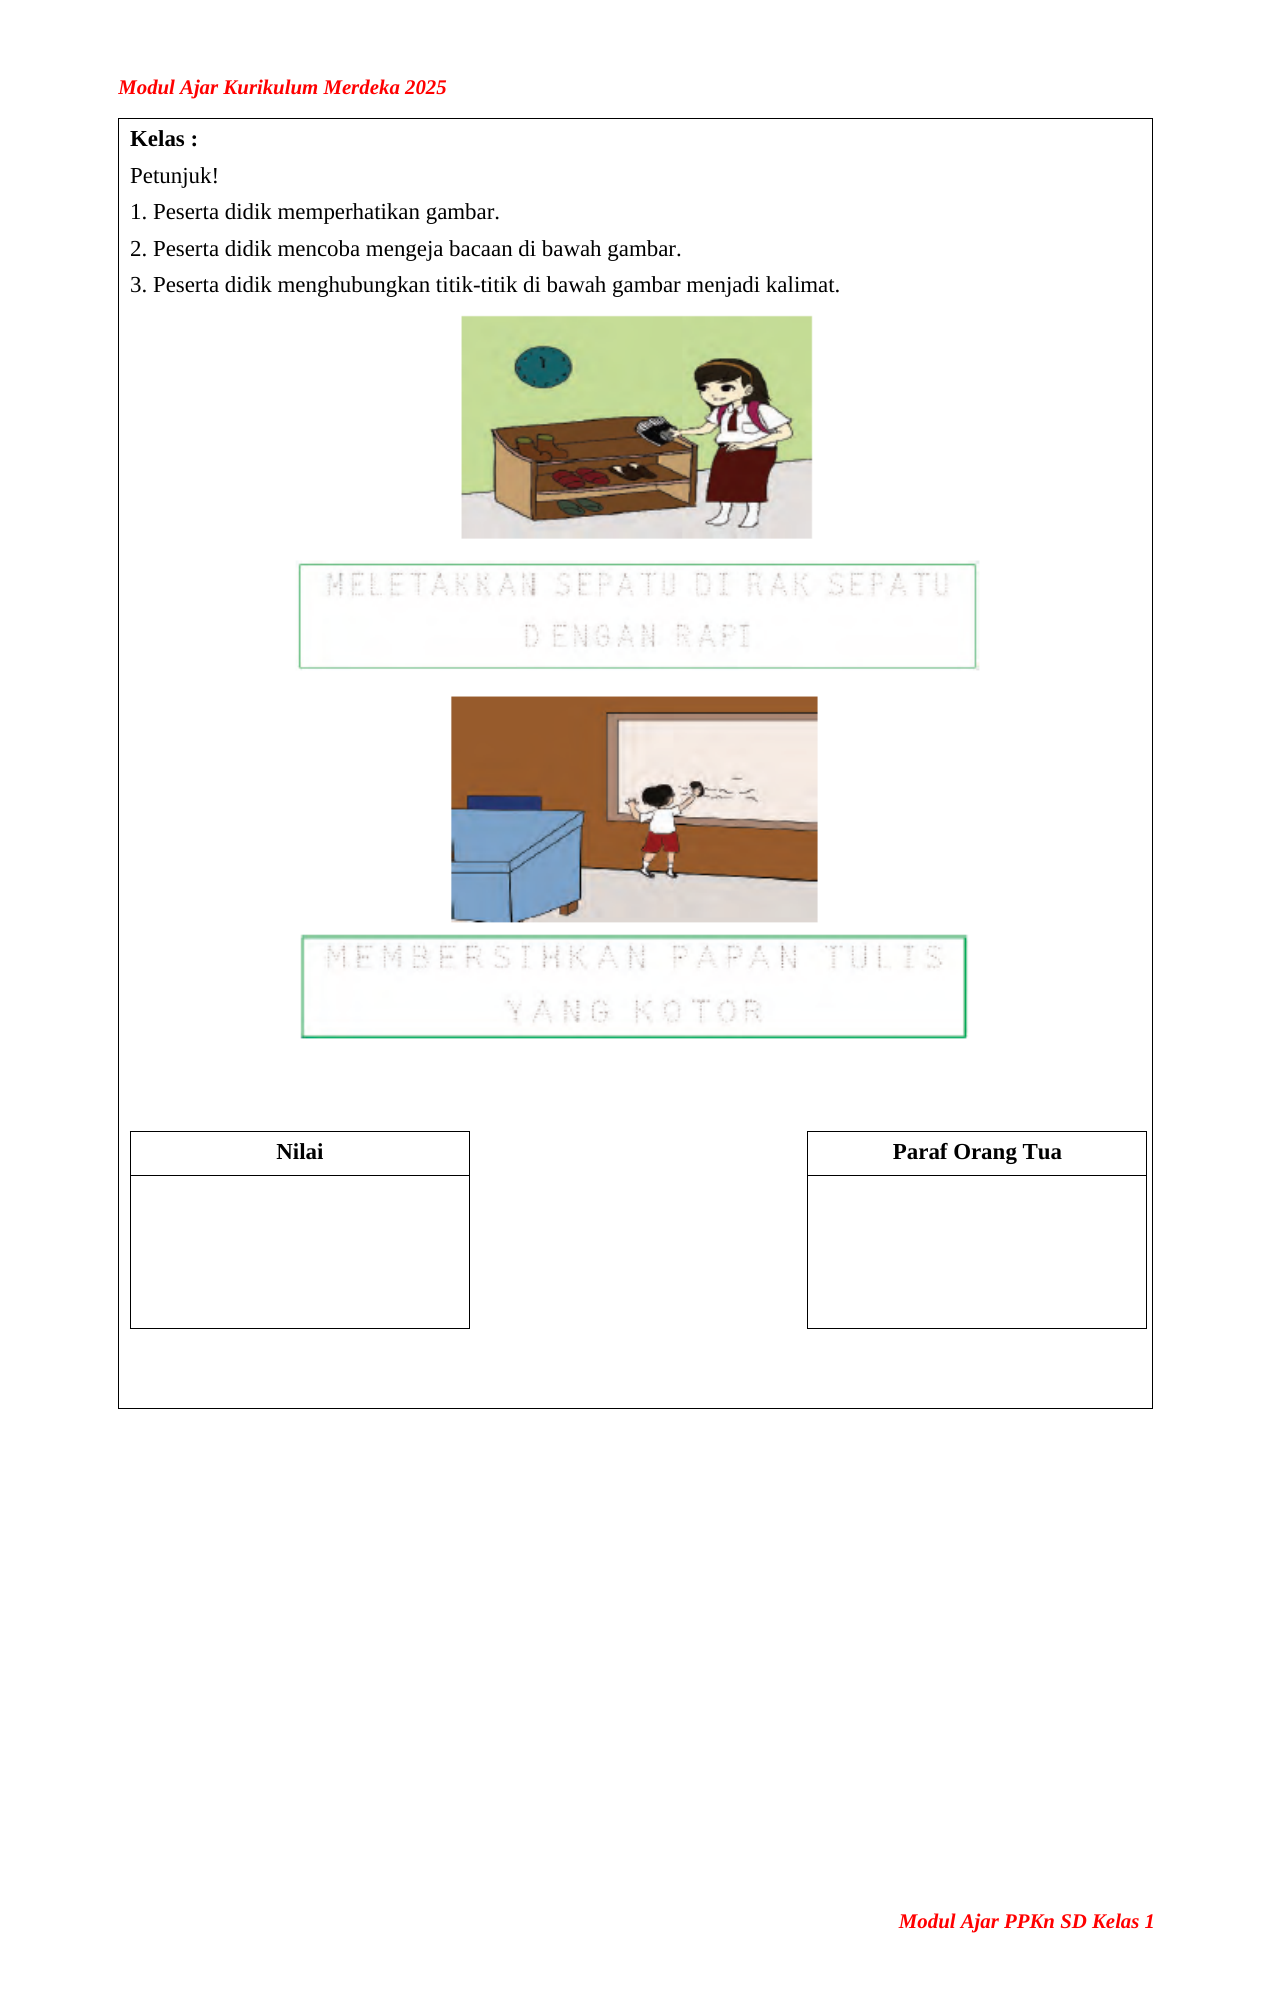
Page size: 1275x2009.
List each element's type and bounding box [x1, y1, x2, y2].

table_cell [119, 119, 1152, 1408]
picture [282, 307, 989, 680]
picture [295, 690, 976, 1048]
